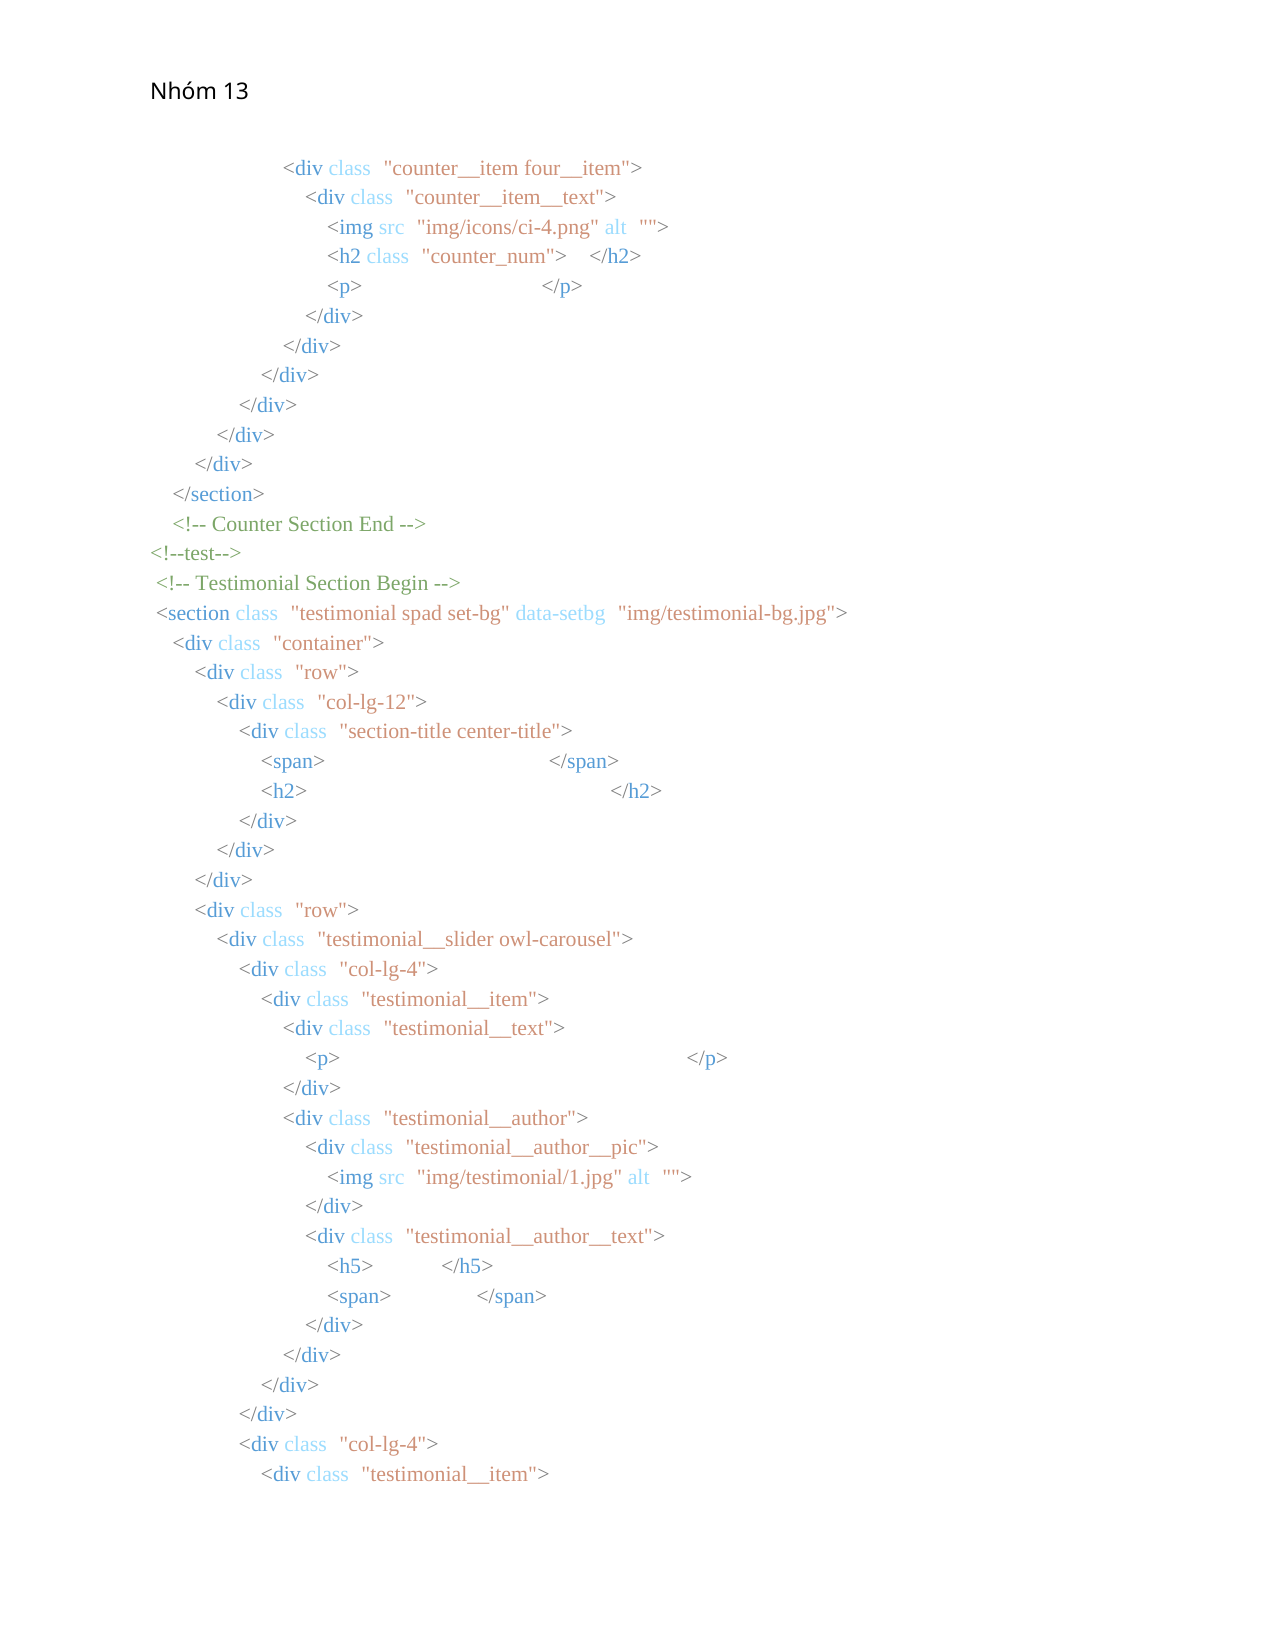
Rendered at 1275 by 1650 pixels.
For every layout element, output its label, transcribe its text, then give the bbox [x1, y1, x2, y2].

text </div> [150, 1308, 1125, 1337]
text <div class="counter__item__text"> [150, 180, 1125, 209]
text <div class="testimonial__author__pic"> [150, 1130, 1125, 1159]
text <p>lƯỢT TẢI XUỐNG</p> [150, 269, 1125, 298]
text <div class="section-title center-title"> [150, 714, 1125, 744]
text </div> [150, 447, 1125, 477]
text </div> [150, 1337, 1125, 1367]
text </div> [150, 417, 1125, 447]
text </div> [150, 862, 1125, 892]
text </div> [150, 1367, 1125, 1397]
text </div> [150, 358, 1125, 387]
text <div class="col-lg-12"> [150, 684, 1125, 714]
text <img src="img/icons/ci-4.png" alt=""> [150, 209, 1125, 239]
text </div> [150, 1397, 1125, 1427]
text <div class="testimonial__author"> [150, 1100, 1125, 1130]
text <div class="testimonial__item"> [150, 1456, 1125, 1486]
text </div> [150, 1070, 1125, 1100]
text <h5>Anh Ba</h5> [150, 1248, 1125, 1278]
text <!-- Counter Section End --> [150, 506, 1125, 536]
text <p>Tôi chưa thấy nền tảng nào vip đến vậy</p> [150, 1041, 1125, 1070]
text <div class="row"> [150, 892, 1125, 922]
text <div class="testimonial__author__text"> [150, 1219, 1125, 1248]
text <div class="row"> [150, 655, 1125, 684]
text <span>CẬP NHẬT MỚI NHẤT</span> [150, 744, 1125, 773]
text </div> [150, 328, 1125, 358]
text </div> [150, 833, 1125, 862]
text <div class="col-lg-4"> [150, 1427, 1125, 1456]
text <div class="testimonial__text"> [150, 1011, 1125, 1041]
text <div class="counter__item four__item"> [150, 150, 1125, 180]
text <!--test--> [150, 536, 1125, 566]
text </section> [150, 477, 1125, 506]
text <h2 class="counter_num">32</h2> [150, 239, 1125, 269]
text <div class="col-lg-4"> [150, 952, 1125, 981]
text </div> [150, 387, 1125, 417]
text <h2>ĐÁNH GIÁ CỦA NGƯỜI NGHE</h2> [150, 773, 1125, 803]
text </div> [150, 298, 1125, 328]
text <section class="testimonial spad set-bg" data-setbg="img/testimonial-bg.jpg"> [150, 595, 1125, 625]
text <div class="container"> [150, 625, 1125, 655]
text <!-- Testimonial Section Begin --> [150, 566, 1125, 595]
text <div class="testimonial__item"> [150, 981, 1125, 1011]
text </div> [150, 1189, 1125, 1219]
text </div> [150, 803, 1125, 833]
text <img src="img/testimonial/1.jpg" alt=""> [150, 1159, 1125, 1189]
text <div class="testimonial__slider owl-carousel"> [150, 922, 1125, 952]
text <span>Tít tóc cơ</span> [150, 1278, 1125, 1308]
